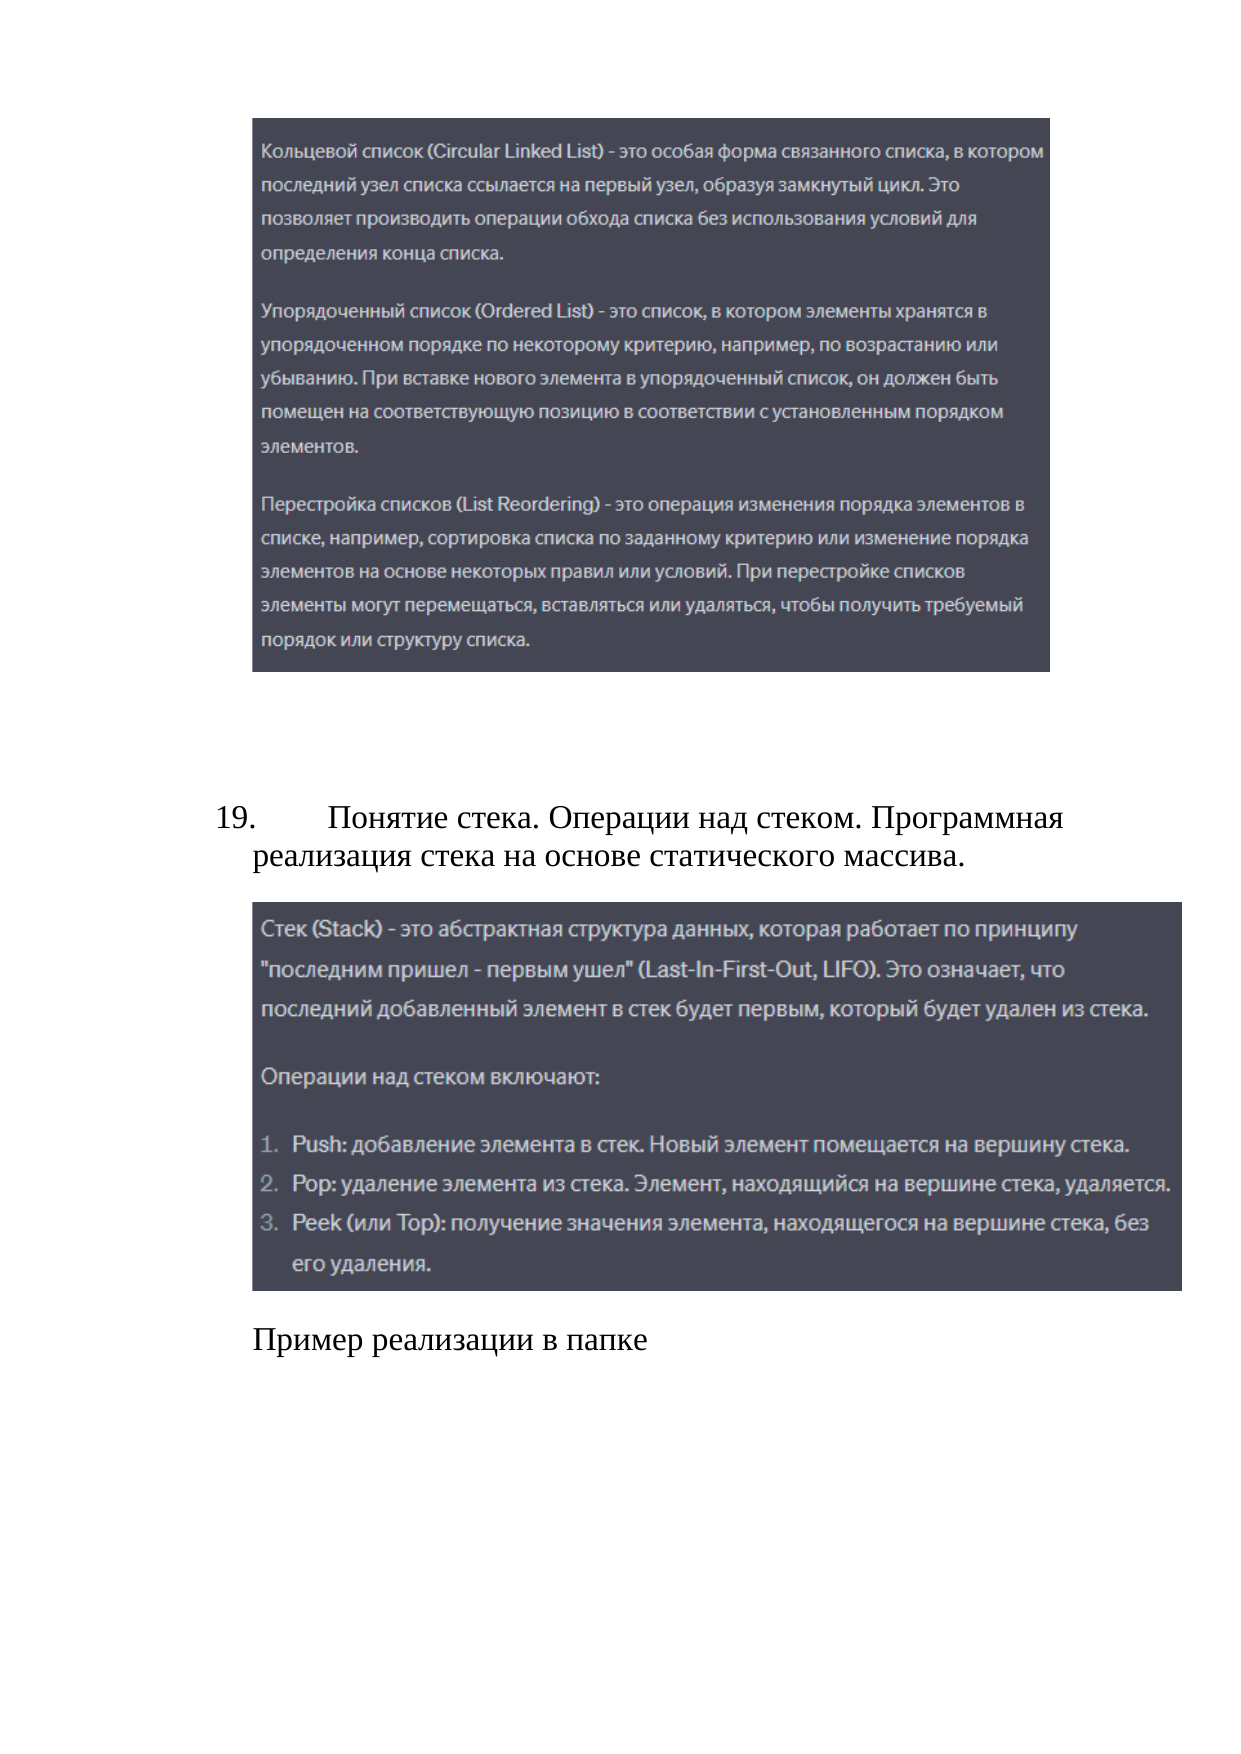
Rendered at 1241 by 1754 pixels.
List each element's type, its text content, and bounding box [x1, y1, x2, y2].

picture [252, 902, 1182, 1291]
text Пример реализации в папке [252, 1319, 1152, 1358]
list Понятие стека. Операции над стеком. Программная реализация стека на основе статического массива. [215, 797, 1152, 874]
picture [252, 118, 1050, 672]
